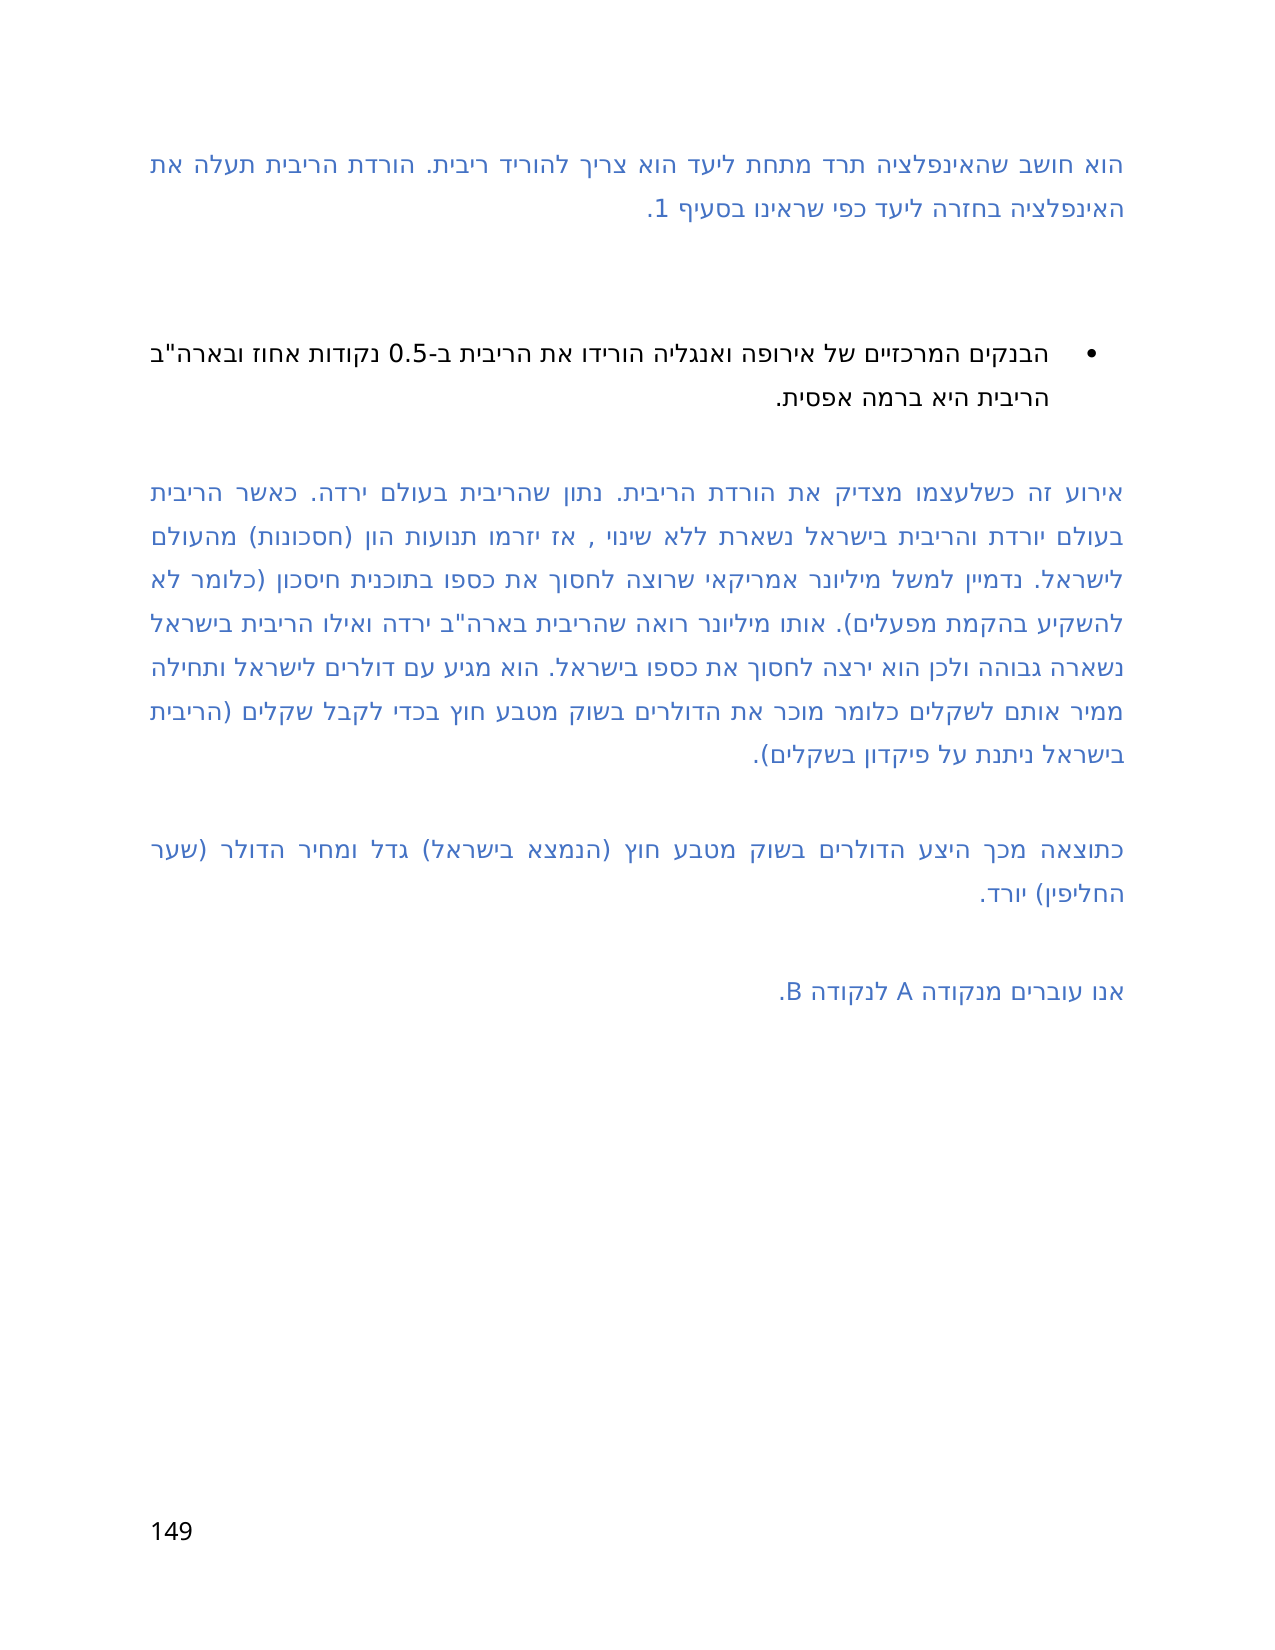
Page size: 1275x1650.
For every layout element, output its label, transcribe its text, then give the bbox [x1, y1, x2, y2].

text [150, 150, 1125, 223]
list הבנקים המרכזיים של אירופה ואנגליה הורידו את הריבית ב-0.5 נקודות אחוז ובארה"ב הריבית היא ברמה אפסית. [150, 339, 1087, 412]
text אירוע זה כשלעצמו מצדיק את הורדת הריבית. נתון שהריבית בעולם ירדה. כאשר הריבית בעולם יורדת והריבית בישראל נשארת ללא שינוי , אז יזרמו תנועות הון (חסכונות) מהעולם לישראל. נדמיין למשל מיליונר אמריקאי שרוצה לחסוך את כספו בתוכנית חיסכון (כלומר לא להשקיע בהקמת מפעלים). אותו מיליונר רואה שהריבית בארה"ב ירדה ואילו הריבית בישראל נשארה גבוהה ולכן הוא ירצה לחסוך את כספו בישראל. הוא מגיע עם דולרים לישראל ותחילה ממיר אותם לשקלים כלומר מוכר את הדולרים בשוק מטבע חוץ בכדי לקבל שקלים (הריבית בישראל ניתנת על פיקדון בשקלים). [150, 478, 1125, 770]
text אנו עוברים מנקודה A לנקודה B. [150, 974, 1125, 1008]
text כתוצאה מכך היצע הדולרים בשוק מטבע חוץ (הנמצא בישראל) גדל ומחיר הדולר (שער החליפין) יורד. [150, 835, 1125, 908]
